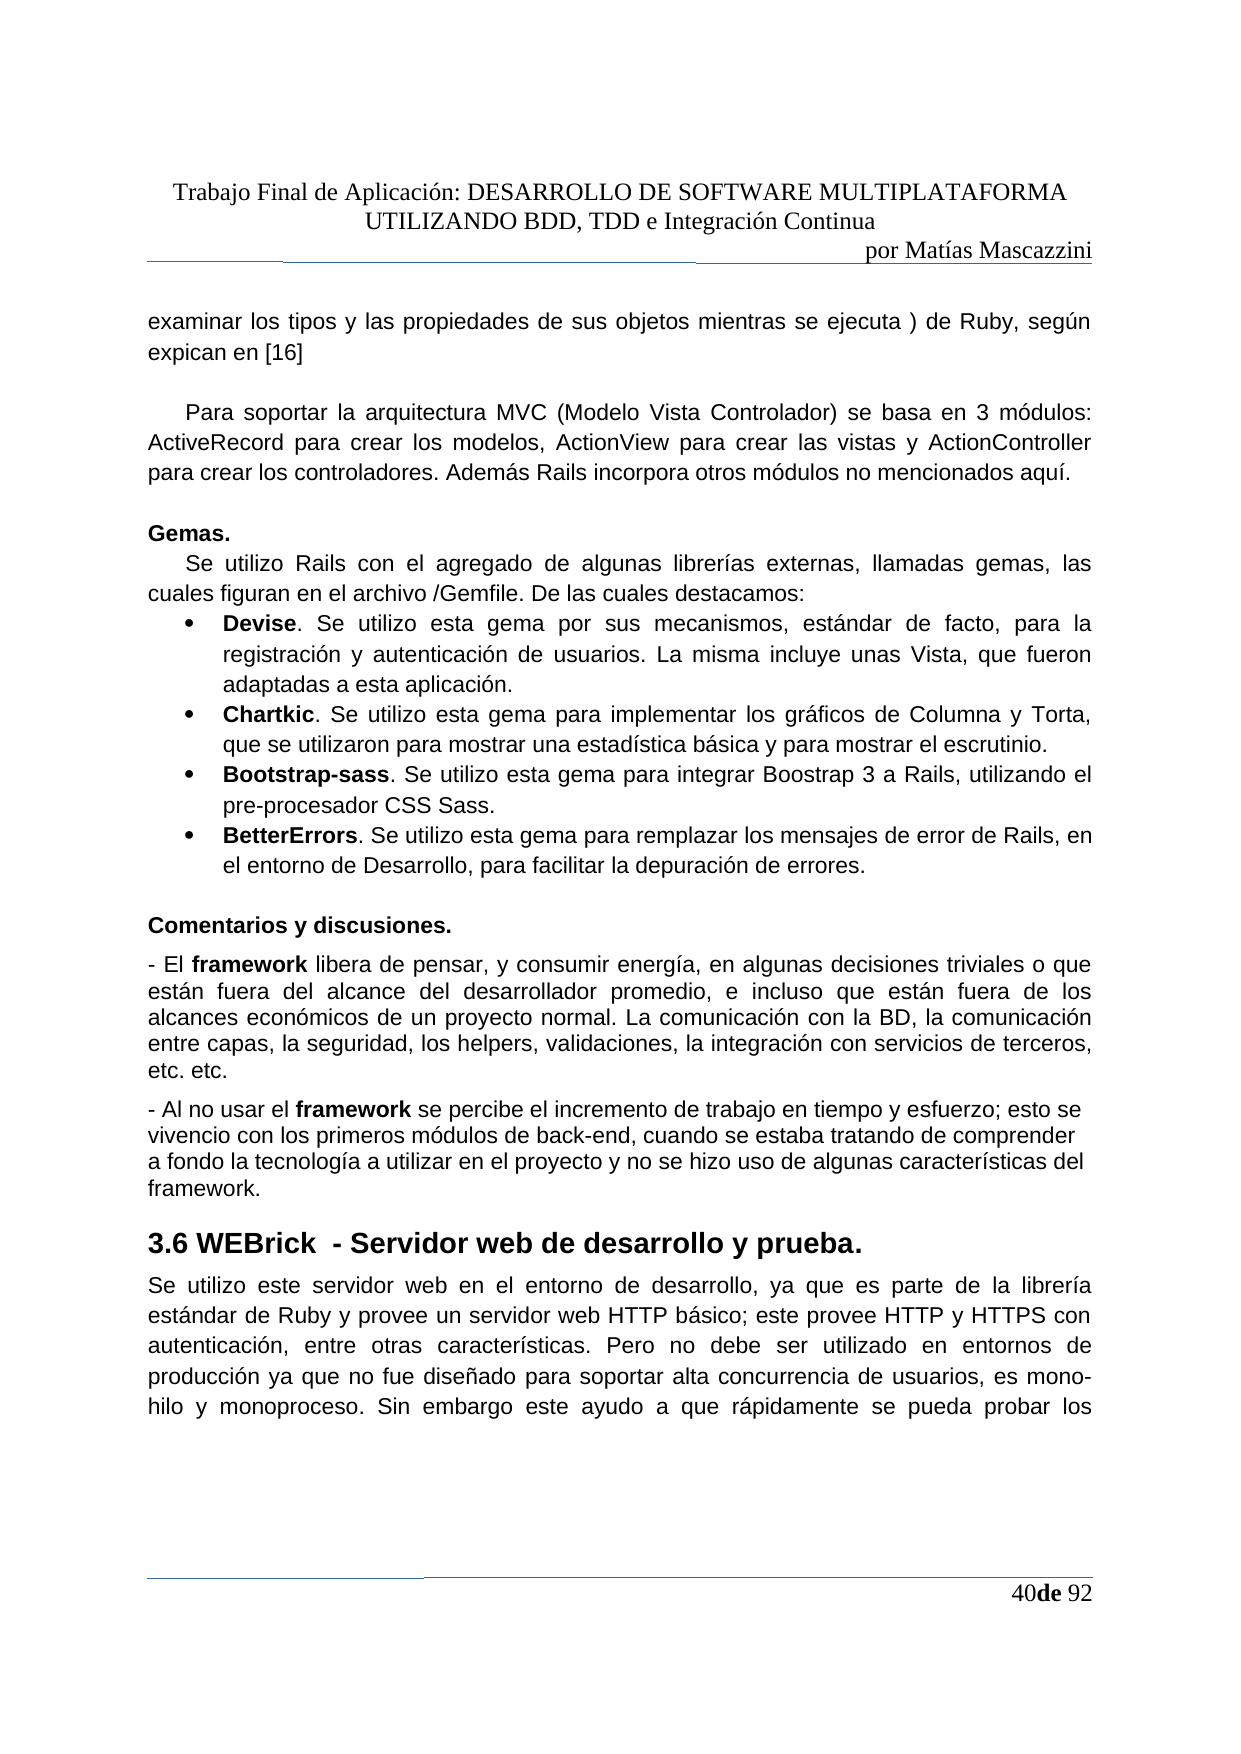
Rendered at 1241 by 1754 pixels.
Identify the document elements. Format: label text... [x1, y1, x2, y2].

list BetterErrors. Se utilizo esta gema para remplazar los mensajes de error de Rails, en el entorno de Desarrollo, para facilitar la depuración de errores. [185, 822, 1093, 878]
list 3.6 WEBrick - Servidor web de desarrollo y prueba. [148, 1226, 1093, 1259]
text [148, 308, 1093, 365]
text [148, 1272, 1093, 1419]
list Bootstrap-sass. Se utilizo esta gema para integrar Boostrap 3 a Rails, utilizando el pre-procesador CSS Sass. [185, 761, 1093, 818]
text - Al no usar el framework se percibe el incremento de trabajo en tiempo y esfuerzo; esto se vivencio con los primeros módulos de back-end, cuando se estaba tratando de comprender a fondo la tecnología a utilizar en el proyecto y no se hizo uso de algunas características del framework. [148, 1096, 1093, 1201]
text Comentarios y discusiones. [148, 912, 1093, 939]
text Gemas. [148, 520, 1093, 546]
list Chartkic. Se utilizo esta gema para implementar los gráficos de Columna y Torta, que se utilizaron para mostrar una estadística básica y para mostrar el escrutinio. [185, 701, 1093, 758]
text Se utilizo Rails con el agregado de algunas librerías externas, llamadas gemas, las cuales figuran en el archivo /Gemfile. De las cuales destacamos: [148, 550, 1093, 607]
text - El framework libera de pensar, y consumir energía, en algunas decisiones triviales o que están fuera del alcance del desarrollador promedio, e incluso que están fuera de los alcances económicos de un proyecto normal. La comunicación con la BD, la comunicación entre capas, la seguridad, los helpers, validaciones, la integración con servicios de terceros, etc. etc. [148, 951, 1093, 1083]
text Para soportar la arquitectura MVC (Modelo Vista Controlador) se basa en 3 módulos: ActiveRecord para crear los modelos, ActionView para crear las vistas y ActionController para crear los controladores. Además Rails incorpora otros módulos no mencionados aquí. [148, 399, 1093, 486]
list Devise. Se utilizo esta gema por sus mecanismos, estándar de facto, para la registración y autenticación de usuarios. La misma incluye unas Vista, que fueron adaptadas a esta aplicación. [185, 610, 1093, 697]
